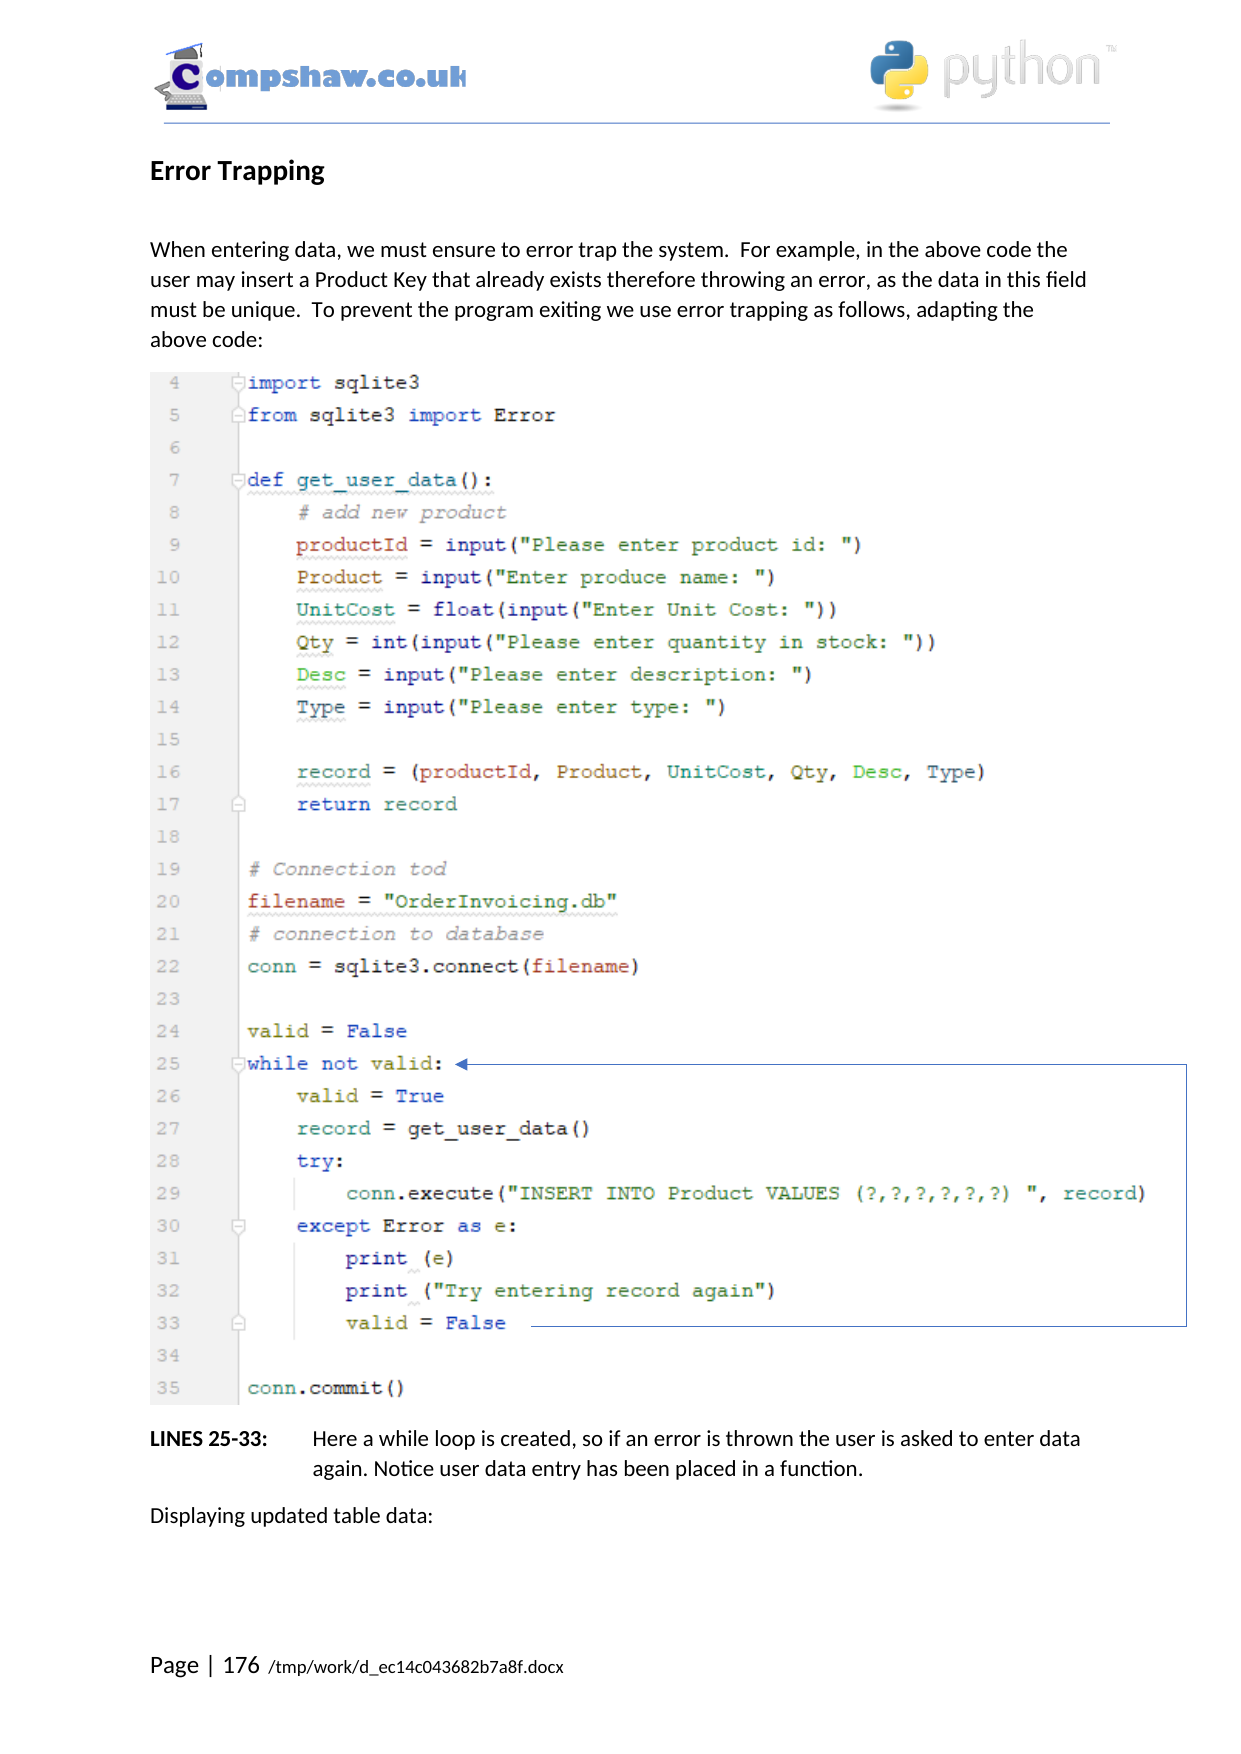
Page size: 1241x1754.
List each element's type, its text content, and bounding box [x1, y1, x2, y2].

text LINES 25-33: Here a while loop is created, so if an error is thrown the user is asked to enter data again. Notice user data entry has been placed in a function. [150, 1424, 1090, 1482]
picture [150, 41, 466, 110]
subtitle Error Trapping [150, 152, 1090, 188]
picture [150, 372, 1171, 1405]
text When entering data, we must ensure to error trap the system. For example, in the above code the user may insert a Product Key that already exists therefore throwing an error, as the data in this field must be unique. To prevent the program exiting we use error trapping as follows, adapting the above code: [150, 235, 1090, 353]
picture [863, 30, 1160, 115]
text Displaying updated table data: [150, 1501, 1090, 1529]
